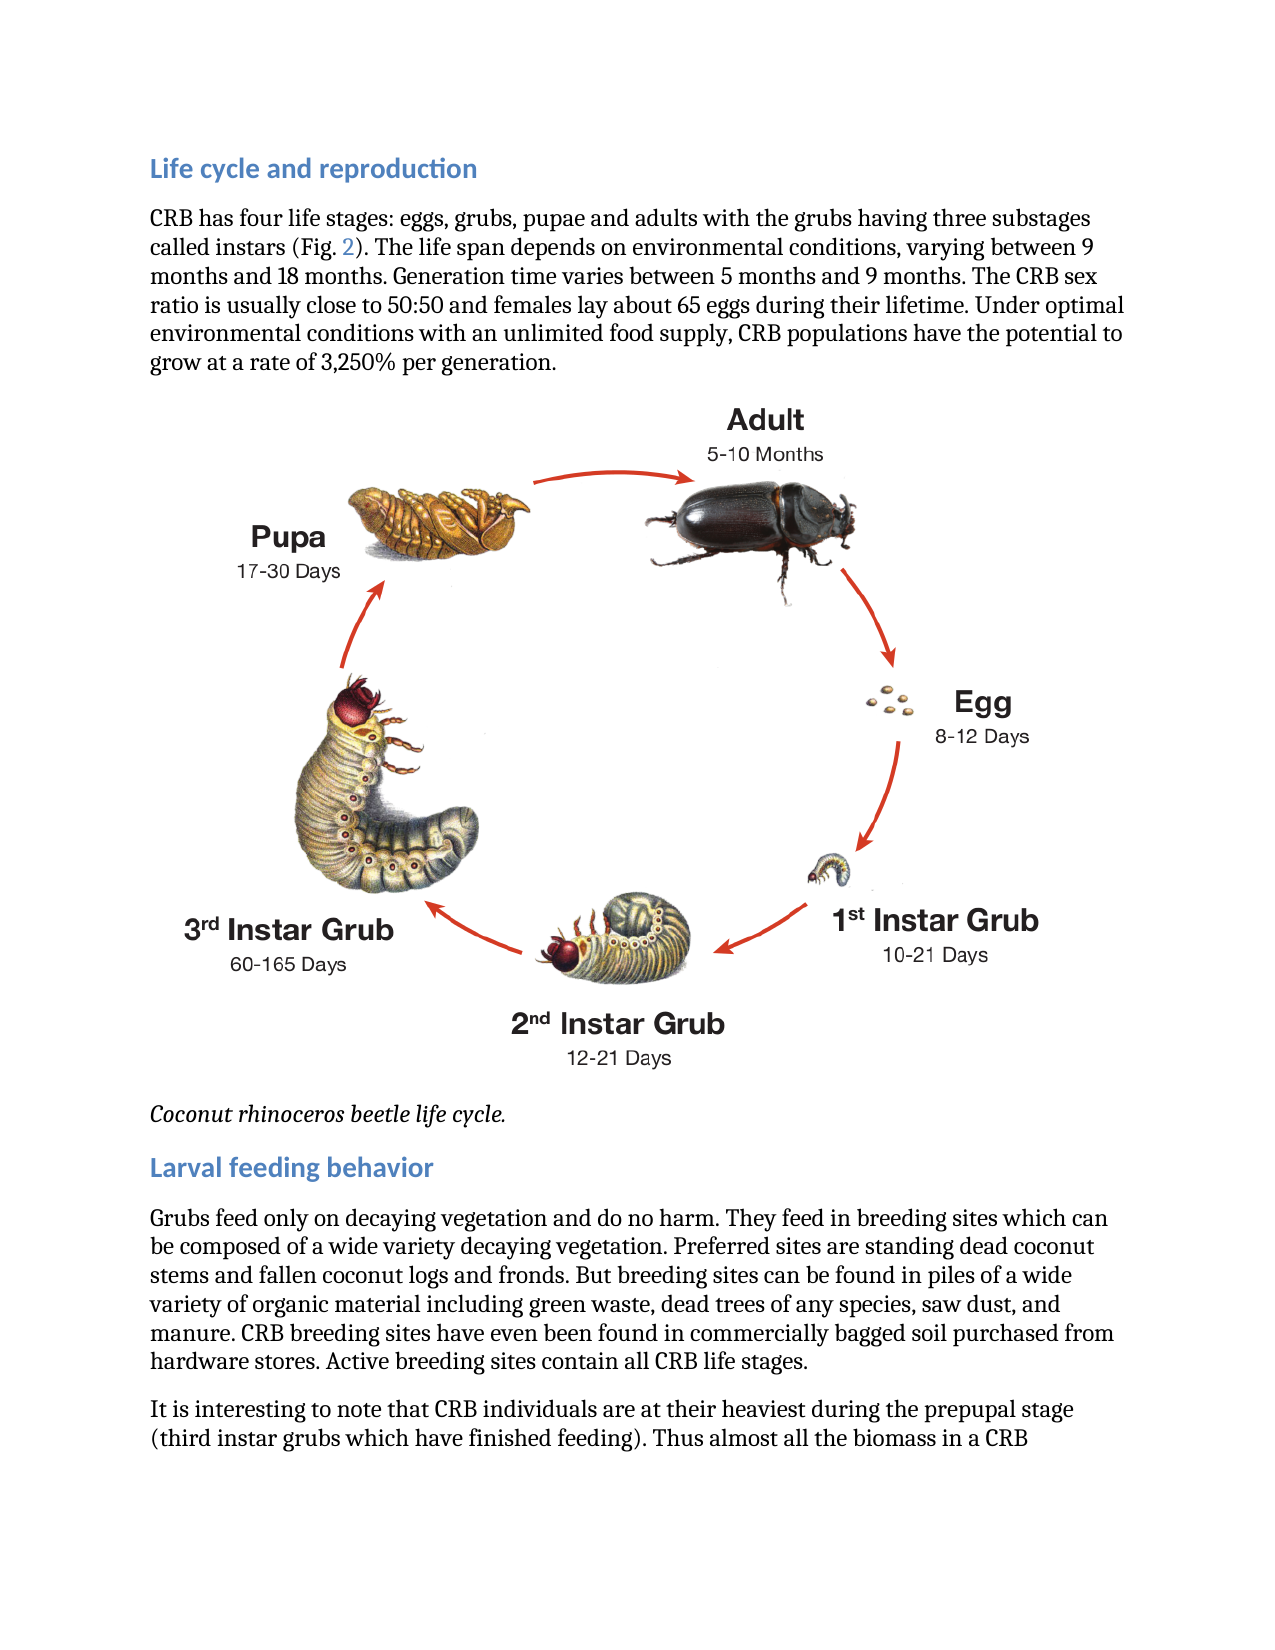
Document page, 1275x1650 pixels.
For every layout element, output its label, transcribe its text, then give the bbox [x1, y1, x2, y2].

picture [168, 395, 1044, 1079]
text Grubs feed only on decaying vegetation and do no harm. They feed in breeding sites which can be composed of a wide variety decaying vegetation. Preferred sites are standing dead coconut stems and fallen coconut logs and fronds. But breeding sites can be found in piles of a wide variety of organic material including green waste, dead trees of any species, saw dust, and manure. CRB breeding sites have even been found in commercially bagged soil purchased from hardware stores. Active breeding sites contain all CRB life stages. [150, 1203, 1125, 1376]
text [150, 1395, 1125, 1452]
subtitle Life cycle and reproduction [150, 150, 1125, 186]
text Coconut rhinoceros beetle life cycle. [150, 1099, 1125, 1128]
text CRB has four life stages: eggs, grubs, pupae and adults with the grubs having three substages called instars (Fig. 2). The life span depends on environmental conditions, varying between 9 months and 18 months. Generation time varies between 5 months and 9 months. The CRB sex ratio is usually close to 50:50 and females lay about 65 eggs during their lifetime. Under optimal environmental conditions with an unlimited food supply, CRB populations have the potential to grow at a rate of 3,250% per generation. [150, 204, 1125, 377]
subtitle Larval feeding behavior [150, 1149, 1125, 1185]
